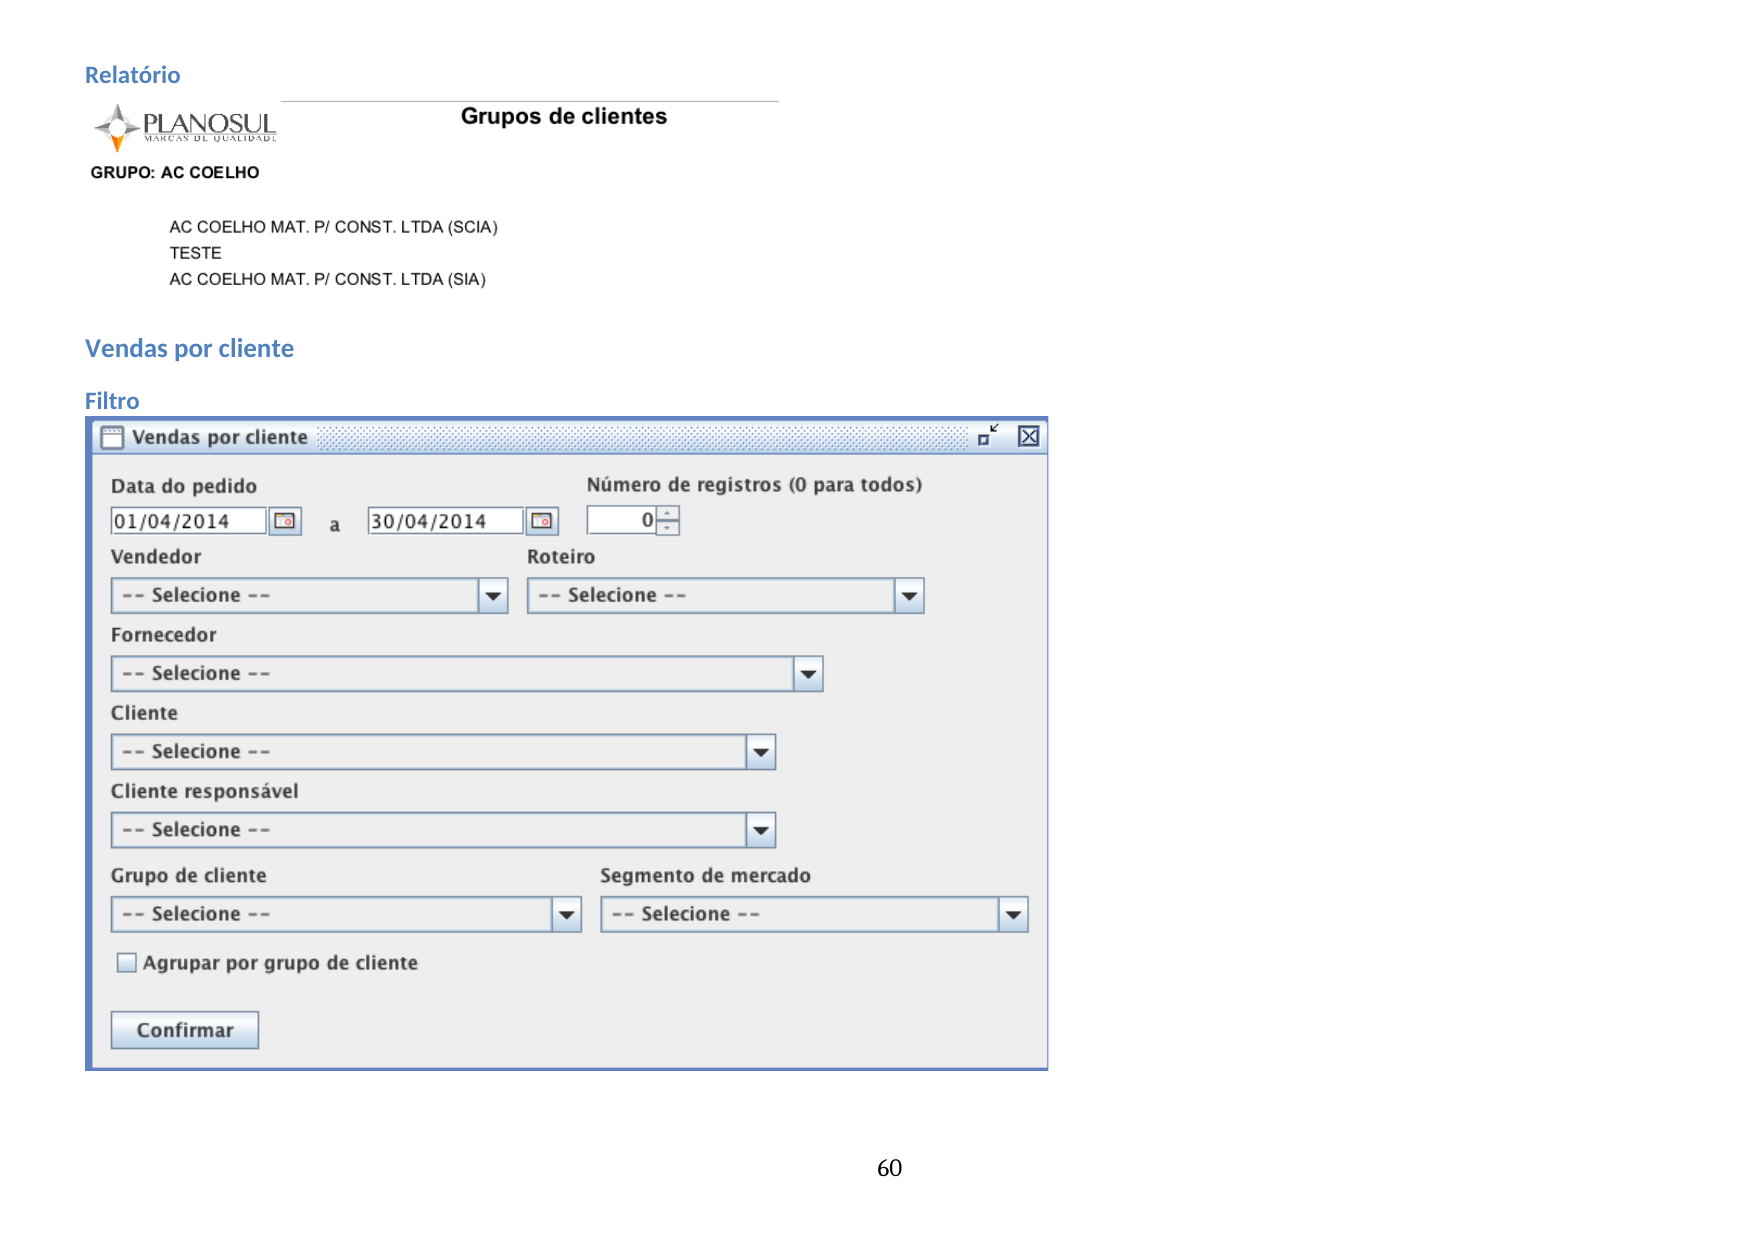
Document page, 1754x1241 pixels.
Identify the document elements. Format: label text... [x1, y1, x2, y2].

picture [85, 89, 780, 311]
subtitle Relatório [85, 59, 1695, 89]
picture [85, 416, 1049, 1071]
subtitle Filtro [85, 385, 1695, 416]
subtitle Vendas por cliente [85, 332, 1695, 364]
